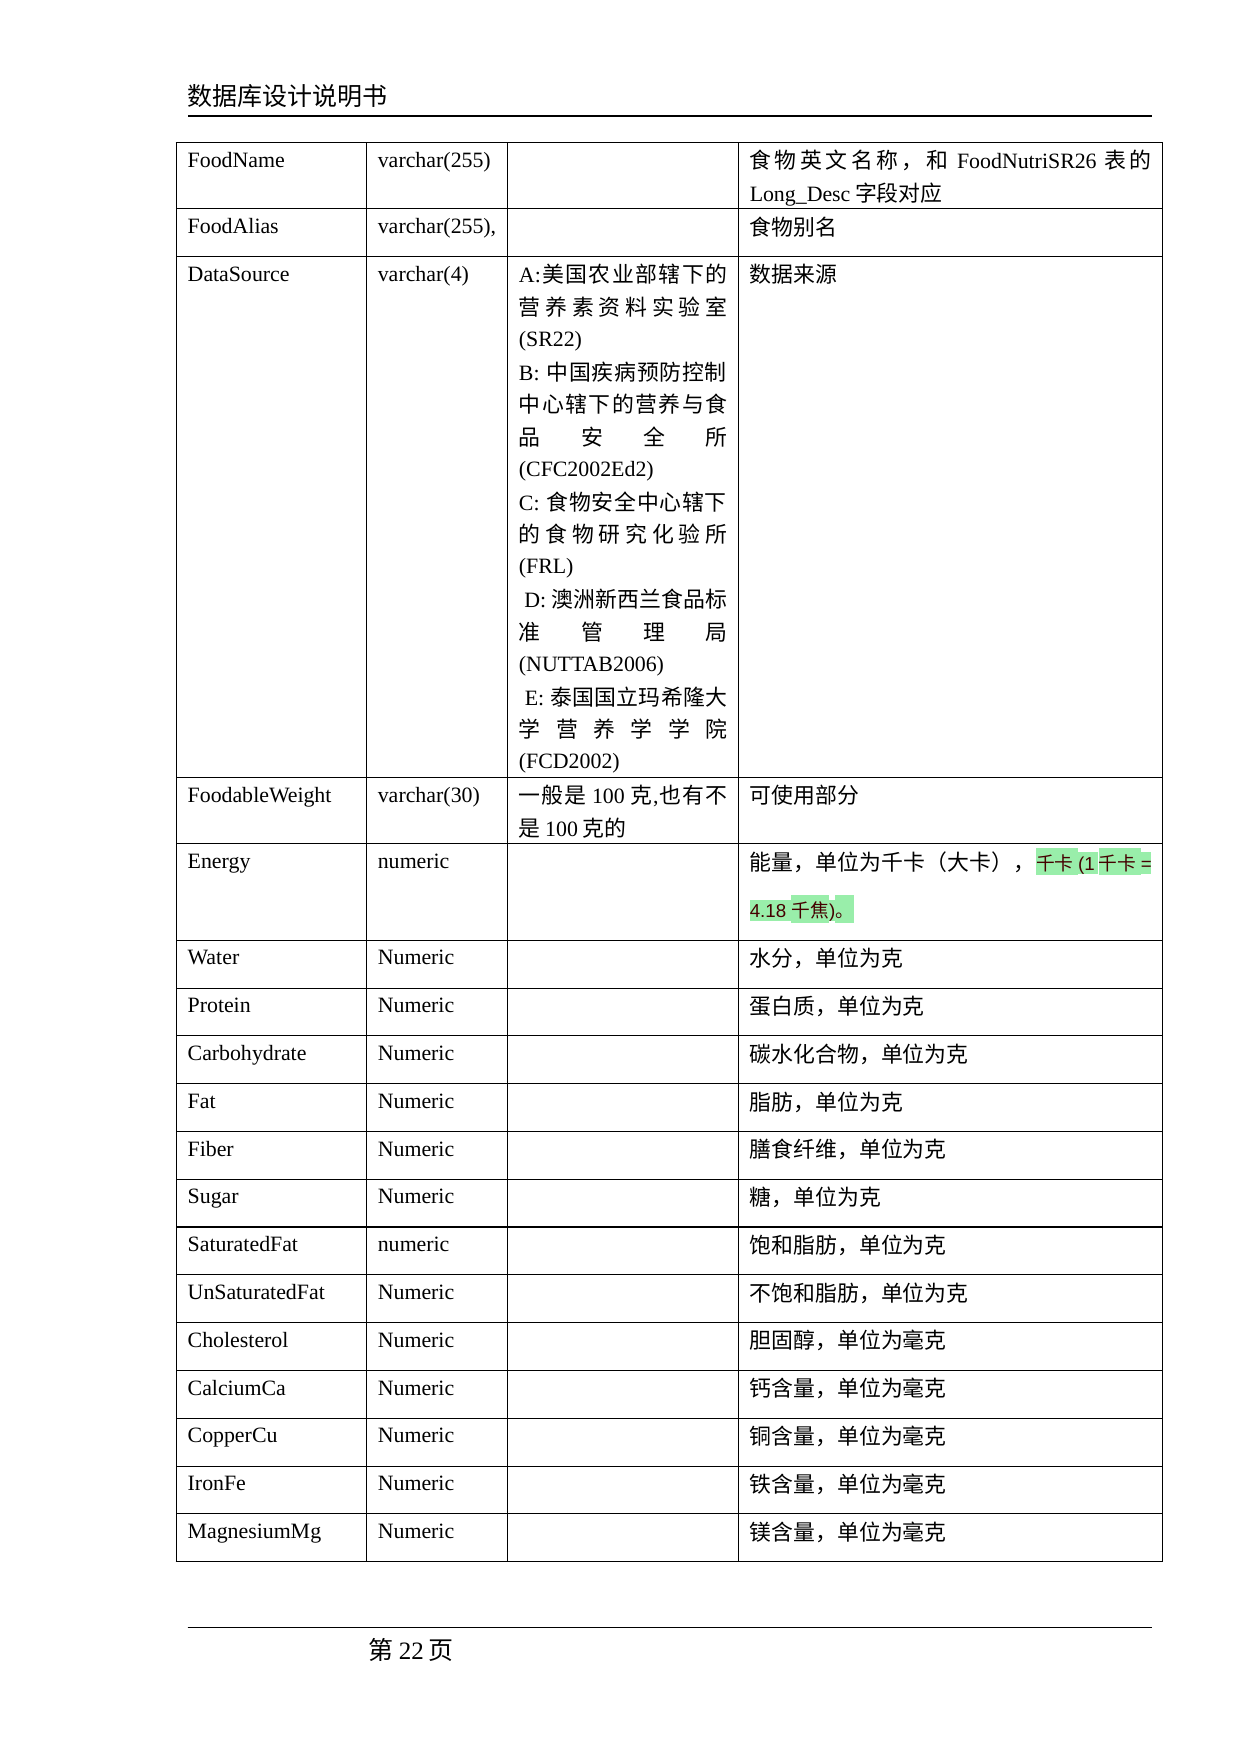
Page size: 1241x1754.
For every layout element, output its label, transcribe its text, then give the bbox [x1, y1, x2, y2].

table_cell [508, 1180, 738, 1226]
table_cell numeric [367, 1228, 507, 1274]
table_cell Sugar [177, 1180, 366, 1226]
table_cell [508, 209, 738, 256]
table_cell 蛋白质，单位为克 [739, 989, 1162, 1035]
table_cell MagnesiumMg [177, 1514, 366, 1561]
table_cell Numeric [367, 1323, 507, 1370]
table_cell 食物别名 [739, 209, 1162, 256]
table_cell varchar(4) [367, 257, 507, 777]
table_cell [508, 1323, 738, 1370]
table_cell Carbohydrate [177, 1036, 366, 1083]
table_cell Numeric [367, 1036, 507, 1083]
table_cell Protein [177, 989, 366, 1035]
table_cell 铜含量，单位为毫克 [739, 1419, 1162, 1466]
table_cell DataSource [177, 257, 366, 777]
table_cell Numeric [367, 1132, 507, 1179]
table_cell Cholesterol [177, 1323, 366, 1370]
table_cell [508, 1084, 738, 1131]
table_cell 膳食纤维，单位为克 [739, 1132, 1162, 1179]
table_cell [508, 989, 738, 1035]
table_cell 胆固醇，单位为毫克 [739, 1323, 1162, 1370]
table_cell Water [177, 941, 366, 987]
table_cell Fiber [177, 1132, 366, 1179]
table_cell 脂肪，单位为克 [739, 1084, 1162, 1131]
table_cell 数据来源 [739, 257, 1162, 777]
table_cell Numeric [367, 1275, 507, 1322]
table_cell 碳水化合物，单位为克 [739, 1036, 1162, 1083]
table_cell FoodAlias [177, 209, 366, 256]
table_cell 可使用部分 [739, 778, 1162, 843]
table_cell 水分，单位为克 [739, 941, 1162, 987]
table_cell [508, 1371, 738, 1418]
table_cell [508, 941, 738, 987]
table_cell 钙含量，单位为毫克 [739, 1371, 1162, 1418]
table_cell Numeric [367, 941, 507, 987]
table_cell FoodName [177, 143, 366, 208]
table_cell 铁含量，单位为毫克 [739, 1467, 1162, 1513]
table_cell [508, 1467, 738, 1513]
table_cell Fat [177, 1084, 366, 1131]
table_cell [508, 1419, 738, 1466]
table_cell 糖，单位为克 [739, 1180, 1162, 1226]
table_cell 镁含量，单位为毫克 [739, 1514, 1162, 1561]
table_cell 饱和脂肪，单位为克 [739, 1228, 1162, 1274]
table_cell Numeric [367, 1180, 507, 1226]
table_cell Numeric [367, 1084, 507, 1131]
table_cell [508, 1132, 738, 1179]
table_cell varchar(255), [367, 209, 507, 256]
table_cell [508, 844, 738, 939]
table_cell varchar(30) [367, 778, 507, 843]
table_cell CalciumCa [177, 1371, 366, 1418]
table_cell Numeric [367, 989, 507, 1035]
table_cell SaturatedFat [177, 1228, 366, 1274]
table_cell IronFe [177, 1467, 366, 1513]
table_cell A:美国农业部辖下的营养素资料实验室 (SR22) B: 中国疾病预防控制中心辖下的营养与食品安全所 (CFC2002Ed2) C: 食物安全中心辖下的食物研究化验所 (FRL) D: 澳洲新西兰食品标准管理局 (NUTTAB2006) E: 泰国国立玛希隆大学营养学学院 (FCD2002) [508, 257, 738, 777]
table_cell UnSaturatedFat [177, 1275, 366, 1322]
table_cell 食物英文名称，和FoodNutriSR26表的Long_Desc字段对应 [739, 143, 1162, 208]
table_cell Numeric [367, 1419, 507, 1466]
table_cell [508, 143, 738, 208]
table_cell [508, 1514, 738, 1561]
table_cell varchar(255) [367, 143, 507, 208]
table_cell CopperCu [177, 1419, 366, 1466]
table_cell numeric [367, 844, 507, 939]
table_cell Numeric [367, 1371, 507, 1418]
table_cell [508, 1036, 738, 1083]
table_cell 能量，单位为千卡（大卡），千卡 (1千卡 = 4.18 千焦)。 [739, 844, 1162, 939]
table_cell Numeric [367, 1467, 507, 1513]
table_cell 不饱和脂肪，单位为克 [739, 1275, 1162, 1322]
table_cell [508, 1228, 738, 1274]
table_cell Energy [177, 844, 366, 939]
table_cell FoodableWeight [177, 778, 366, 843]
table_cell 一般是100克,也有不是100克的 [508, 778, 738, 843]
table_cell [508, 1275, 738, 1322]
table_cell Numeric [367, 1514, 507, 1561]
